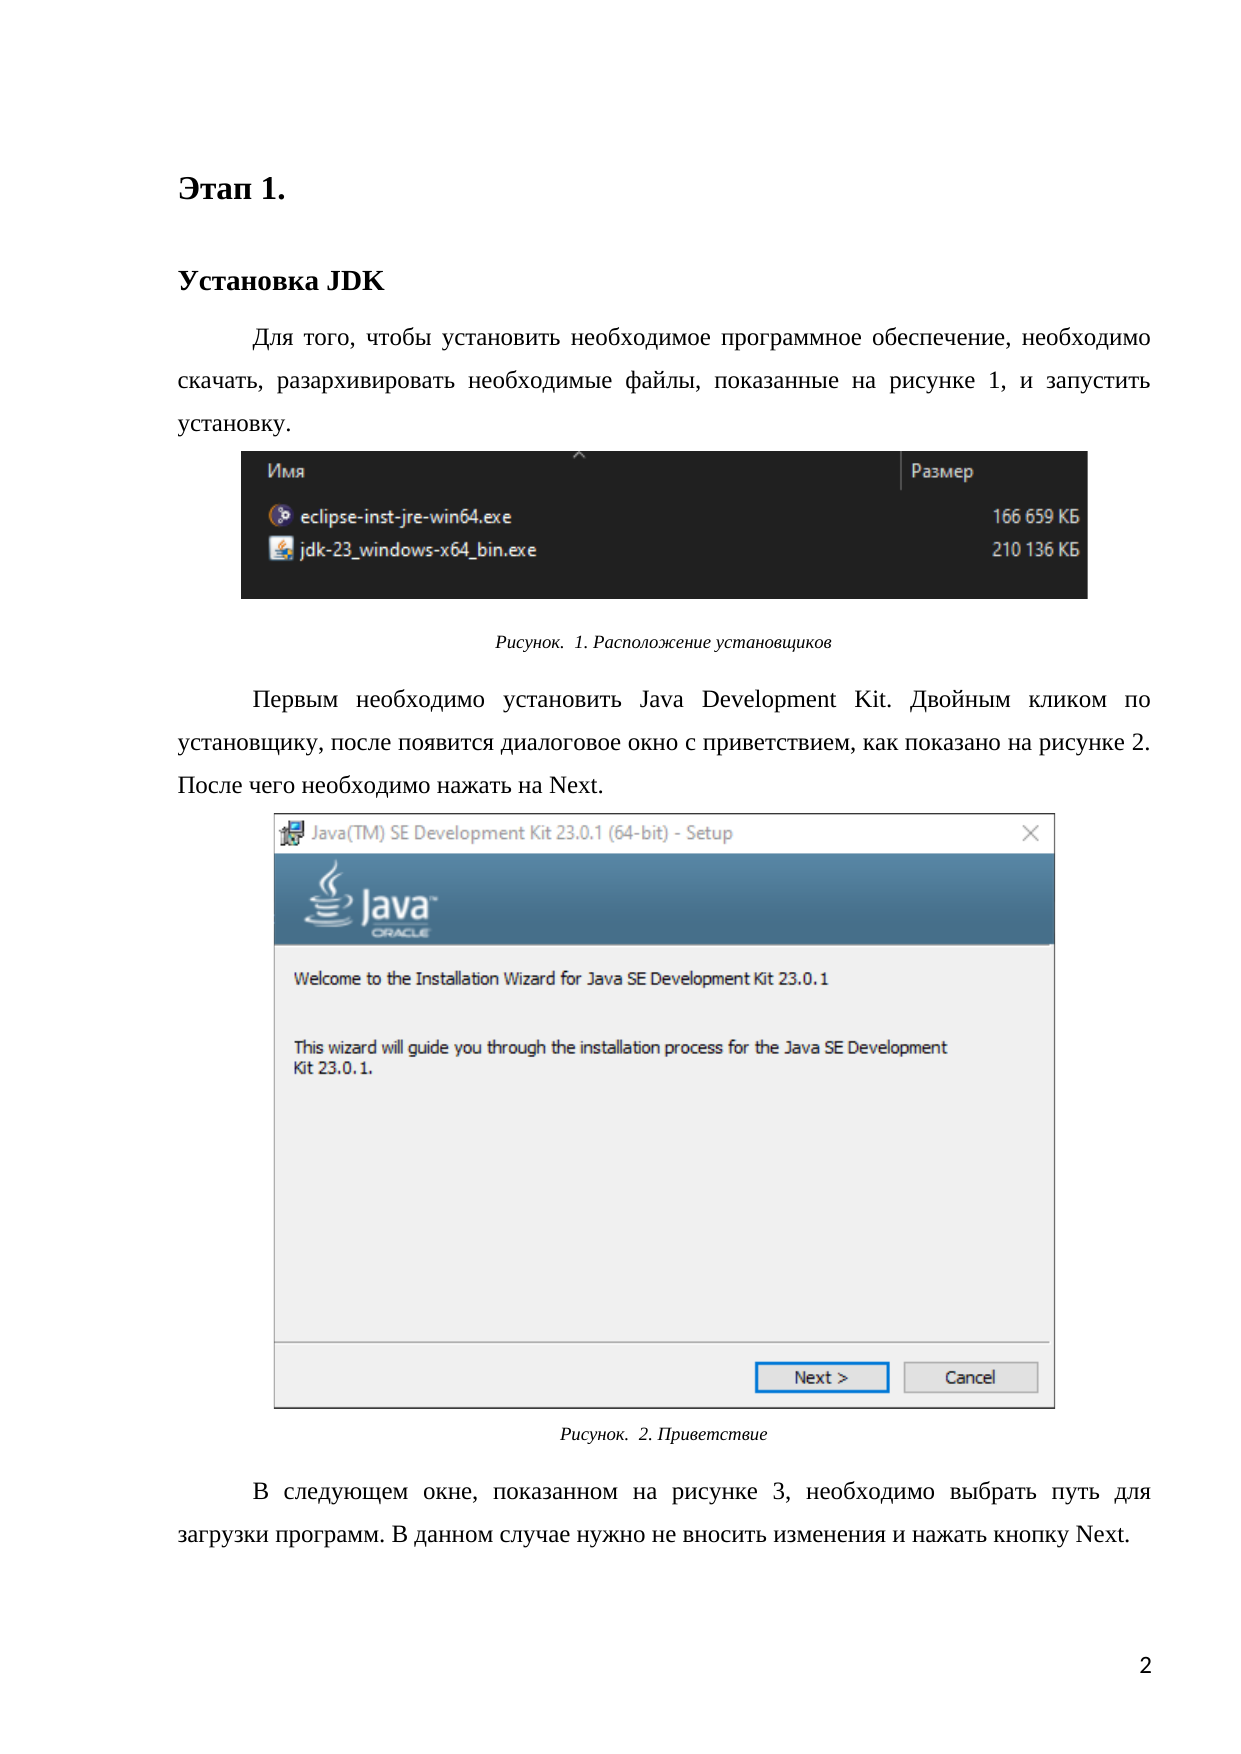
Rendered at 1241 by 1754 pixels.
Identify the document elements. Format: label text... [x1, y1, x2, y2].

text В следующем окне, показанном на рисунке 3, необходимо выбрать путь для загрузки программ. В данном случае нужно не вносить изменения и нажать кнопку Next. [177, 1476, 1152, 1548]
text Для того, чтобы установить необходимое программное обеспечение, необходимо скачать, разархивировать необходимые файлы, показанные на рисунке 1, и запустить установку. [177, 322, 1152, 437]
text Рисунок. 2. Приветствие [177, 1423, 1152, 1445]
subtitle Этап 1. [177, 168, 1152, 206]
picture [241, 451, 1088, 599]
picture [273, 813, 1055, 1409]
text Рисунок. 1. Расположение установщиков [177, 631, 1152, 652]
text Первым необходимо установить Java Development Kit. Двойным кликом по установщику, после появится диалоговое окно с приветствием, как показано на рисунке 2. После чего необходимо нажать на Next. [177, 684, 1152, 799]
subtitle Установка JDK [177, 263, 1152, 297]
